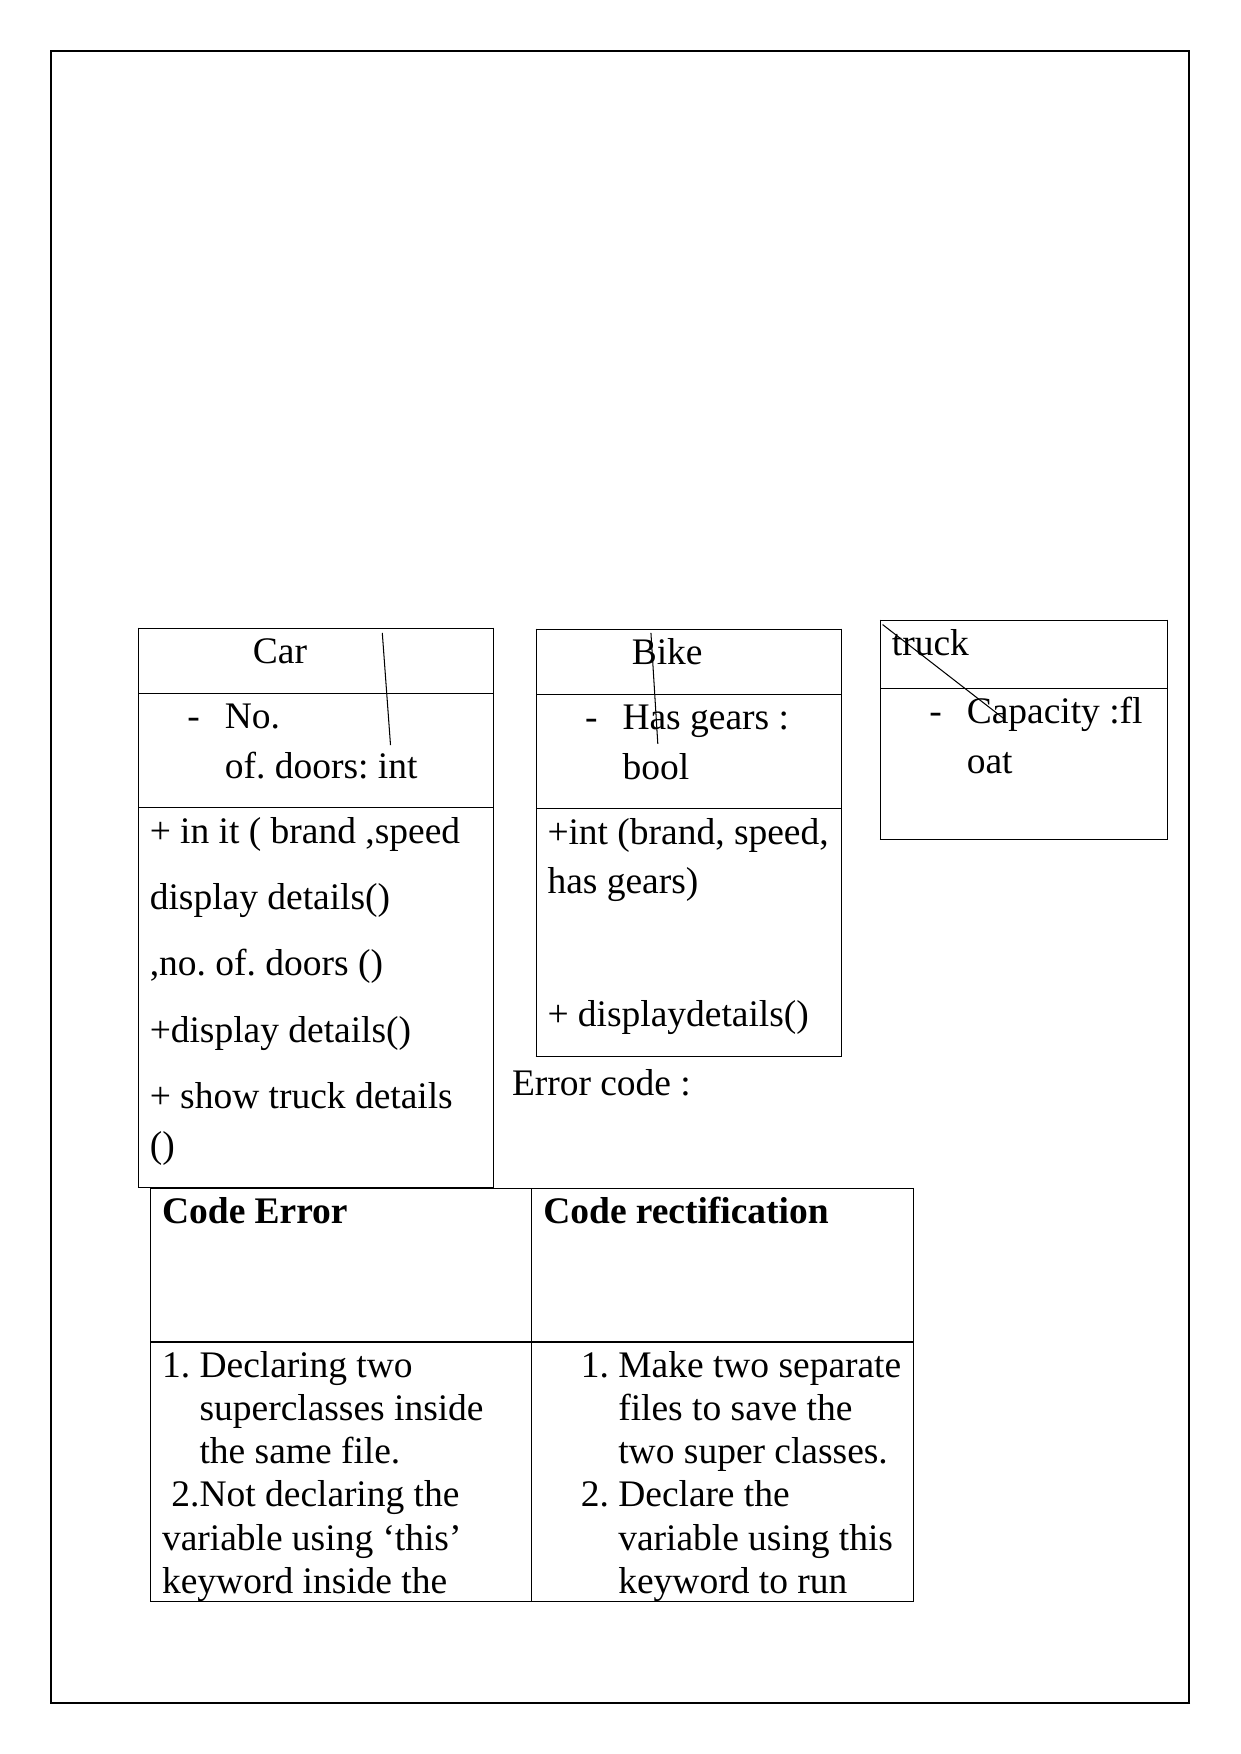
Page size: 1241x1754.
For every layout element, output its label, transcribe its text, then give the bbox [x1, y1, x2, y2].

table_cell No. of. doors: int [139, 694, 493, 807]
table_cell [532, 1343, 913, 1601]
table_cell Capacity :float [881, 689, 1167, 839]
table_header Code rectification [532, 1189, 913, 1341]
text Error code : [494, 1060, 1090, 1103]
table_header truck [881, 621, 1167, 688]
table_header Bike [537, 630, 841, 694]
table_header Code Error [151, 1189, 531, 1341]
table_cell +int (brand, speed, has gears) + displaydetails() [537, 809, 841, 1056]
table_header Car [139, 629, 493, 692]
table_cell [151, 1343, 531, 1601]
table_cell Has gears : bool [537, 695, 841, 808]
table_cell + in it ( brand ,speed display details() ,no. of. doors () +display details() + show truck details () [139, 808, 493, 1187]
